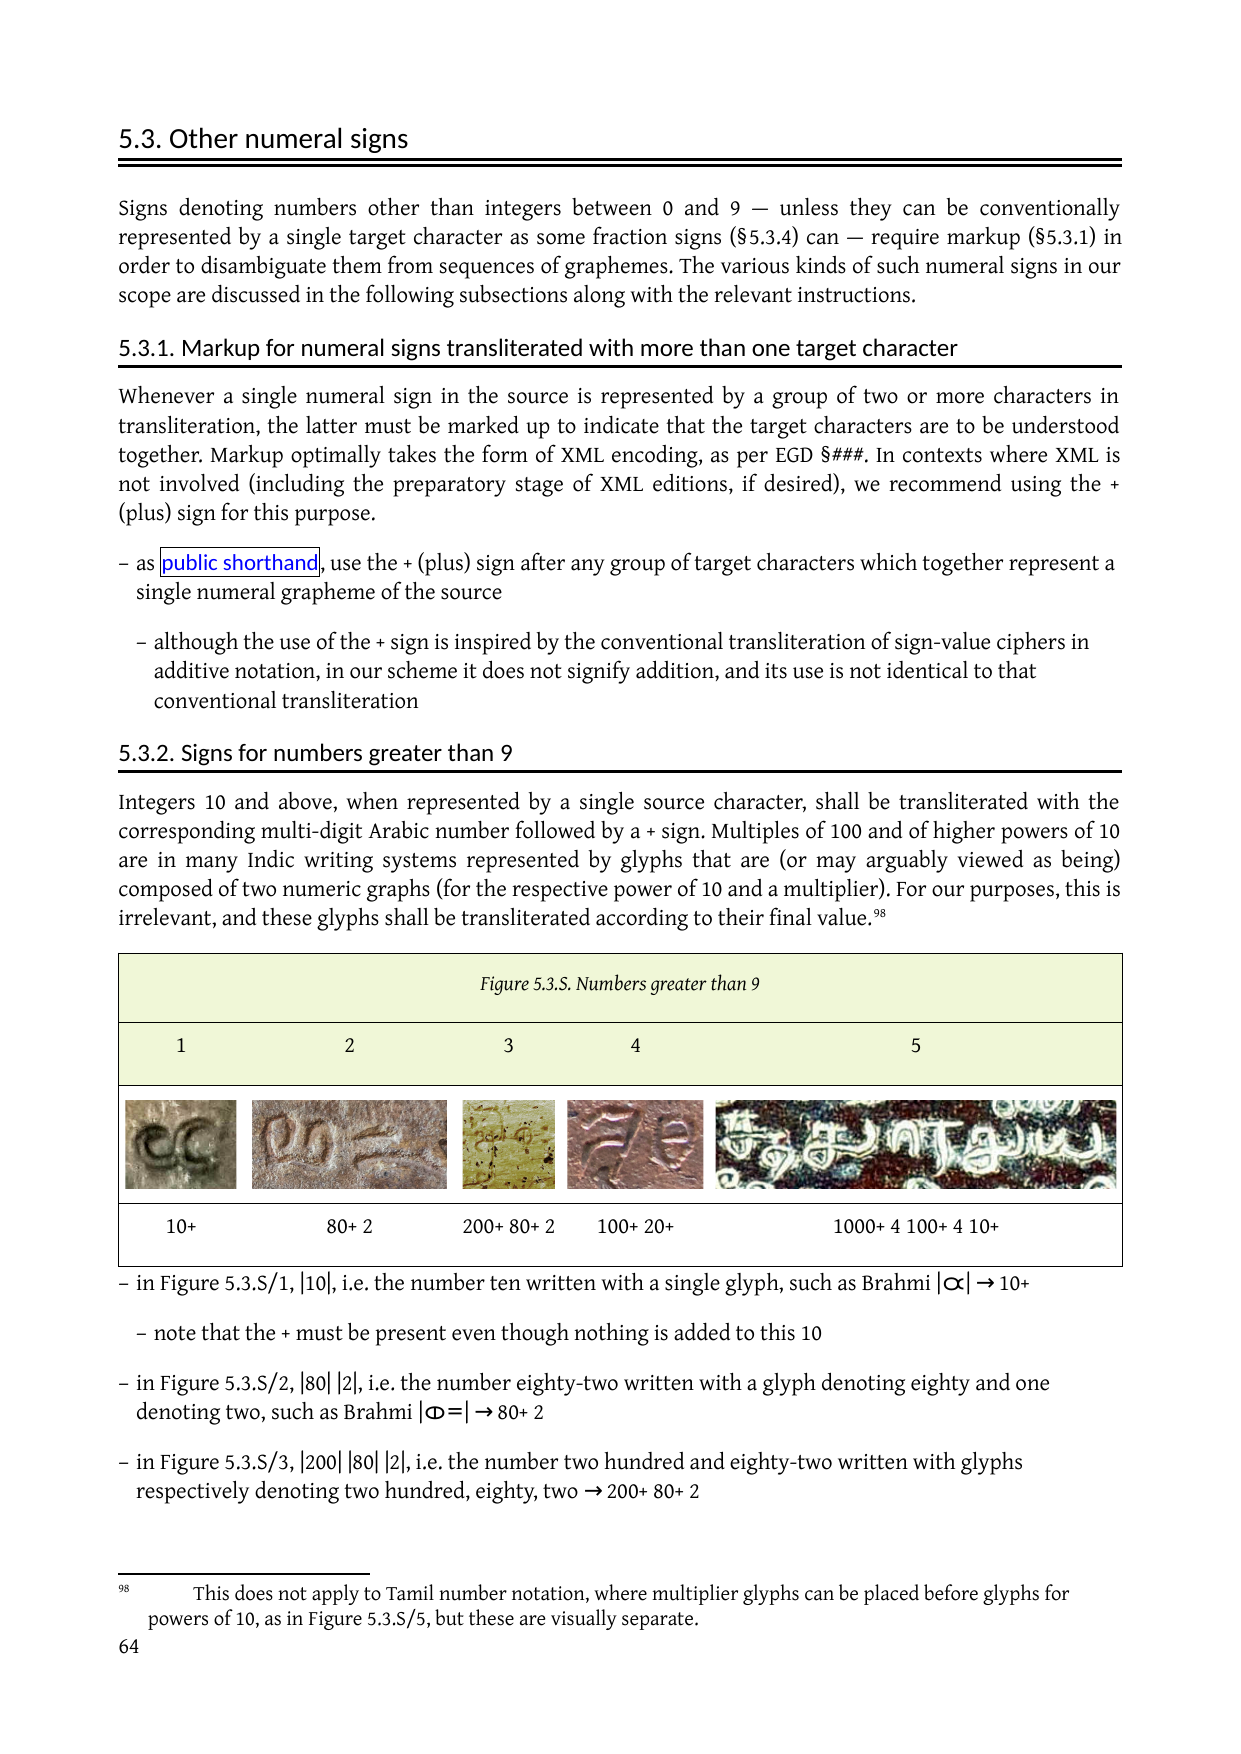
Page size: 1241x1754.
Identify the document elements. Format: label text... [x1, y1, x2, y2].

table_cell 200+ 80+ 2 [456, 1204, 562, 1266]
table_cell 3 [456, 1023, 562, 1085]
table_cell 100+ 20+ [562, 1204, 709, 1266]
list note that the + must be present even though nothing is added to this 10 [136, 1317, 1122, 1346]
subtitle Signs for numbers greater than 9 [118, 735, 1122, 770]
text Integers 10 and above, when represented by a single source character, shall be transliterated with the corresponding multi-digit Arabic number followed by a + sign. Multiples of 100 and of higher powers of 10 are in many Indic writing systems represented by glyphs that are (or may arguably viewed as being) composed of two numeric graphs (for the respective power of 10 and a multiplier). For our purposes, this is irrelevant, and these glyphs shall be transliterated according to their final value. [118, 786, 1122, 932]
table_cell 4 [562, 1023, 709, 1085]
table_cell 10+ [119, 1204, 243, 1266]
list in Figure 5.3.A/2, |80| |2|, i.e. the number eighty-two written with a glyph denoting eighty and one denoting two, such as Brahmi |𑁢𑁓| → 80+ 2 [118, 1367, 1122, 1426]
table_cell 1000+ 4 100+ 4 10+ [709, 1204, 1122, 1266]
picture [567, 1100, 704, 1189]
list although the use of the + sign is inspired by the conventional transliteration of sign-value ciphers in additive notation, in our scheme it does not signify addition, and its use is not identical to that conventional transliteration [136, 626, 1122, 714]
picture [462, 1100, 555, 1189]
list as public shorthand, use the + (plus) sign after any group of target characters which together represent a single numeral grapheme of the source [118, 547, 1122, 606]
picture [252, 1100, 447, 1189]
subtitle Markup for numeral signs transliterated with more than one target character [118, 329, 1122, 365]
text Whenever a single numeral sign in the source is represented by a group of two or more characters in transliteration, the latter must be marked up to indicate that the target characters are to be understood together. Markup optimally takes the form of XML encoding, as per EGD §###. In contexts where XML is not involved (including the preparatory stage of XML editions, if desired), we recommend using the + (plus) sign for this purpose. [118, 381, 1122, 526]
table_cell [562, 1086, 709, 1203]
picture [715, 1100, 1117, 1189]
list in Figure 5.3.A/1, |10|, i.e. the number ten written with a single glyph, such as Brahmi |𑁛| → 10+ [118, 1267, 1122, 1296]
table_cell [456, 1086, 562, 1203]
list in Figure 5.3.A/3, |200| |80| |2|, i.e. the number two hundred and eighty-two written with glyphs respectively denoting two hundred, eighty, two → 200+ 80+ 2 [118, 1446, 1122, 1505]
table_cell [119, 1086, 243, 1203]
text Signs denoting numbers other than integers between 0 and 9 — unless they can be conventionally represented by a single target character as some fraction signs (§5.3.4) can — require markup (§5.3.1) in order to disambiguate them from sequences of graphemes. The various kinds of such numeral signs in our scope are discussed in the following subsections along with the relevant instructions. [118, 192, 1122, 309]
table_cell [709, 1086, 1122, 1203]
table_cell 5 [709, 1023, 1122, 1085]
table_cell [243, 1086, 456, 1203]
subtitle Other numeral signs [118, 118, 1122, 158]
table_cell 2 [243, 1023, 456, 1085]
table_cell 1 [119, 1023, 243, 1085]
picture [125, 1100, 237, 1189]
table_cell 80+ 2 [243, 1204, 456, 1266]
